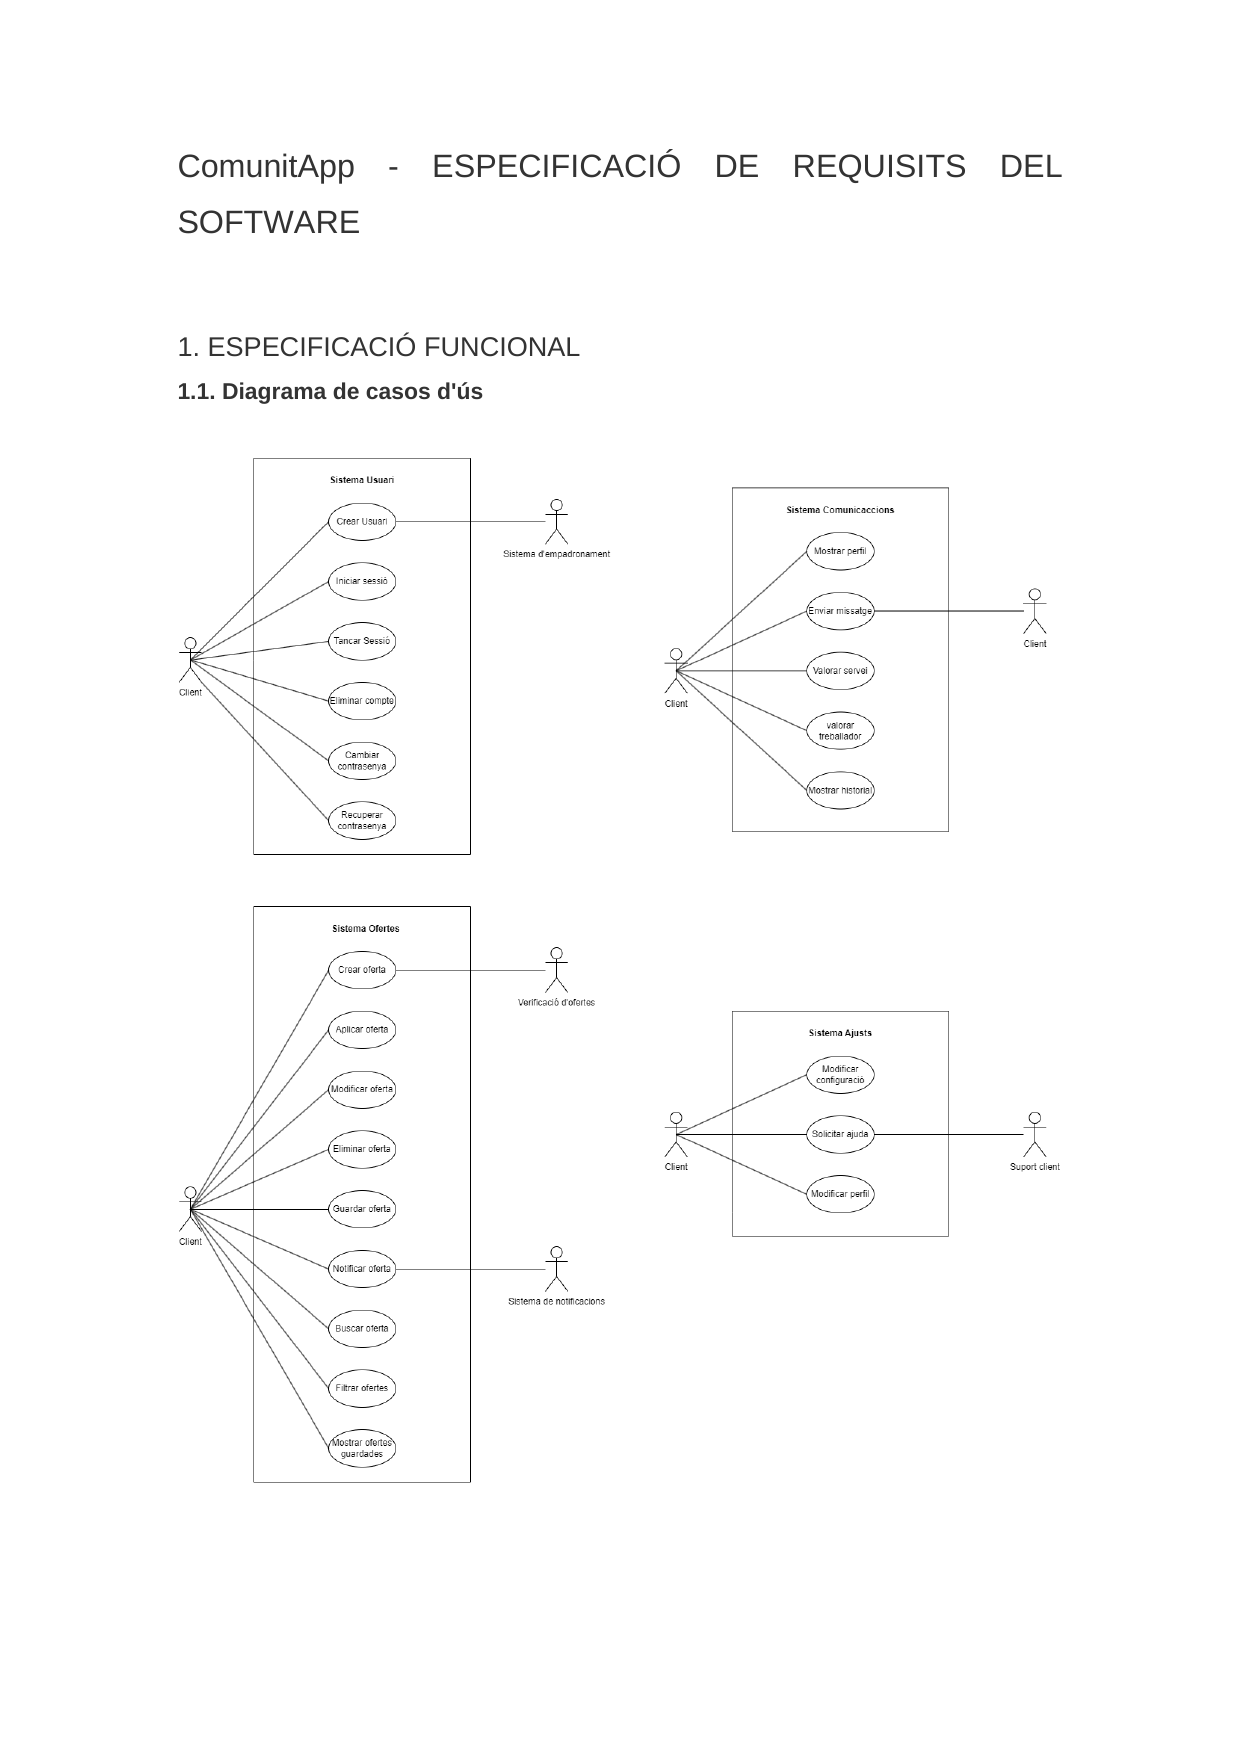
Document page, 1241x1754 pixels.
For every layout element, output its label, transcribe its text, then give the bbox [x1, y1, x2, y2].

picture [177, 456, 1061, 1485]
text 1.1. Diagrama de casos d'ús [177, 378, 1063, 404]
text ComunitApp - ESPECIFICACIÓ DE REQUISITS DEL SOFTWARE [177, 148, 1063, 240]
text 1. ESPECIFICACIÓ FUNCIONAL [177, 331, 1063, 362]
